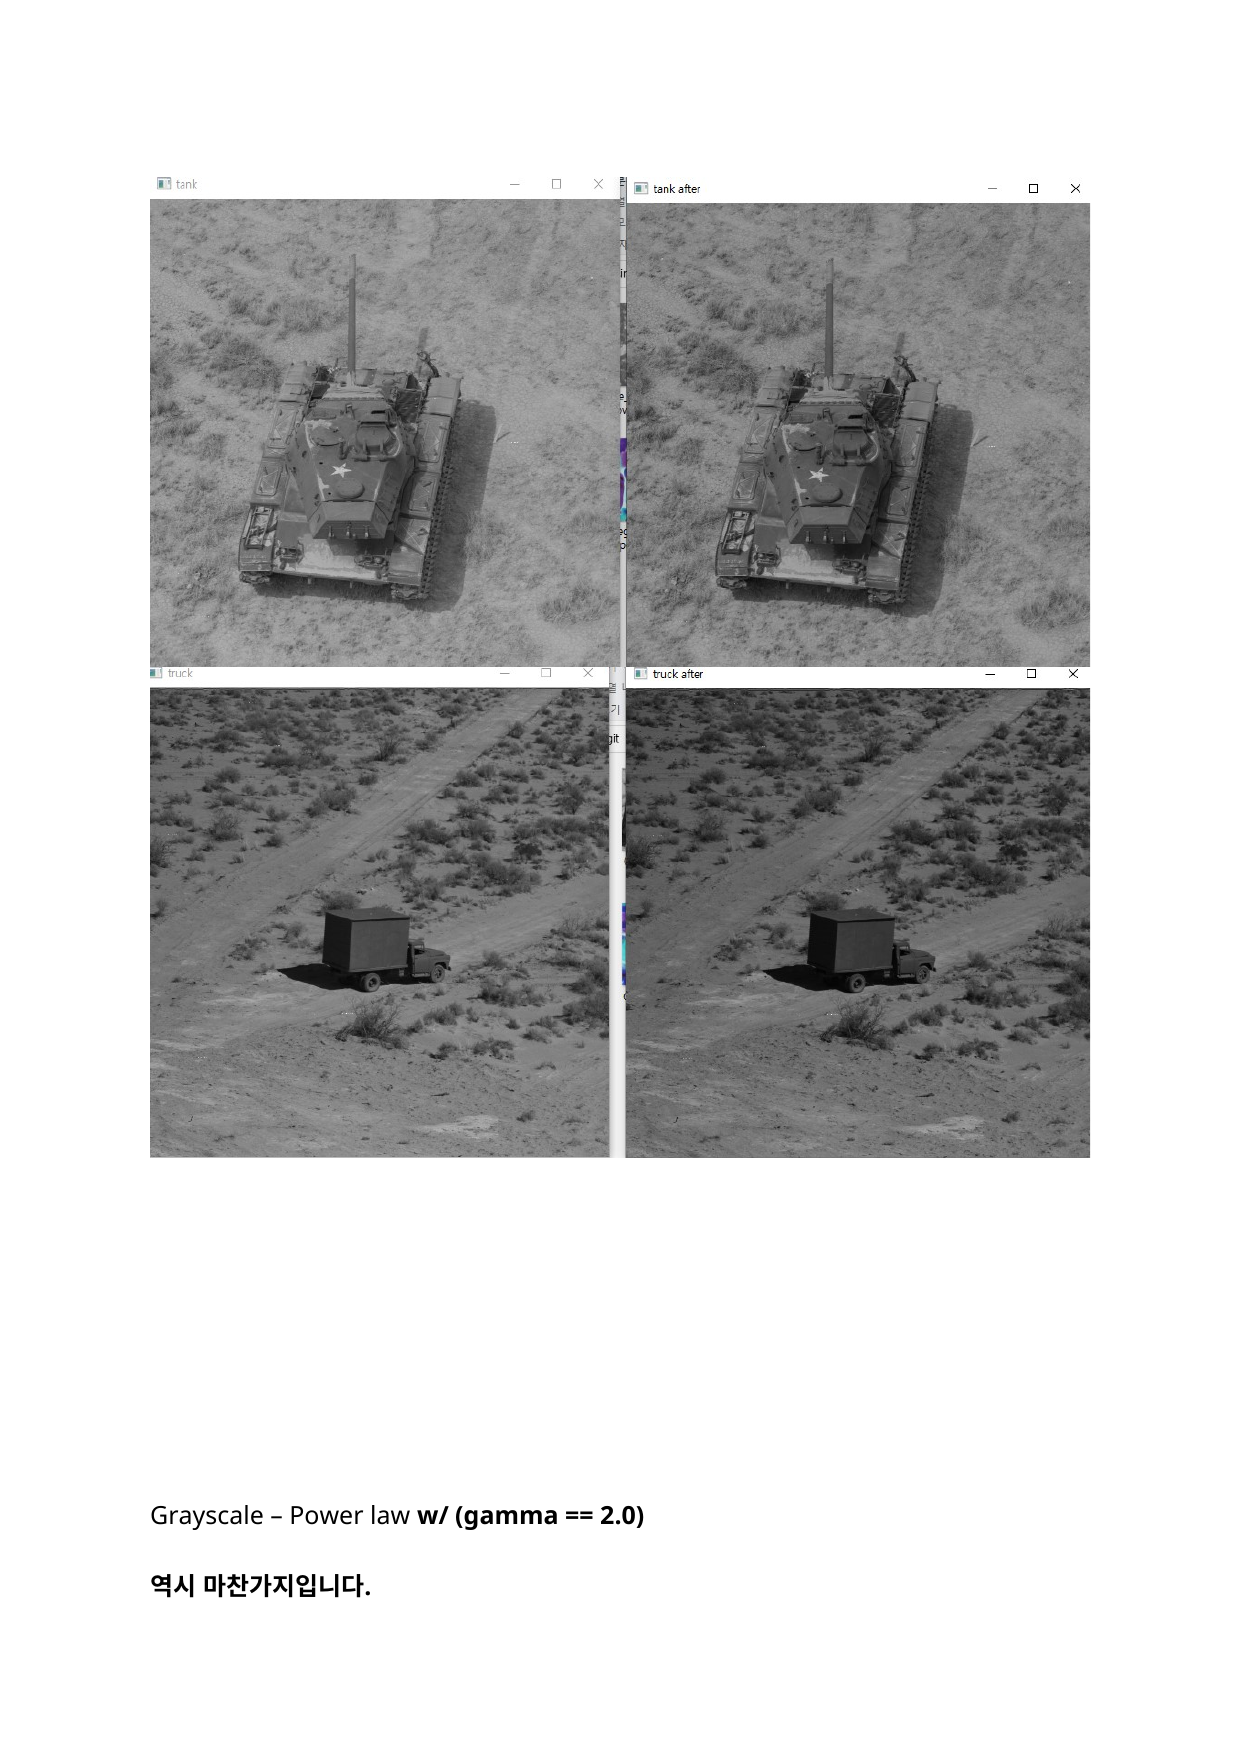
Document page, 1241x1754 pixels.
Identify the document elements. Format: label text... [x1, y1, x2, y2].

text Grayscale – Power law w/ (gamma == 2.0) [150, 1498, 1090, 1532]
text 역시 마찬가지입니다. [150, 1566, 1090, 1602]
picture [150, 177, 1091, 1158]
